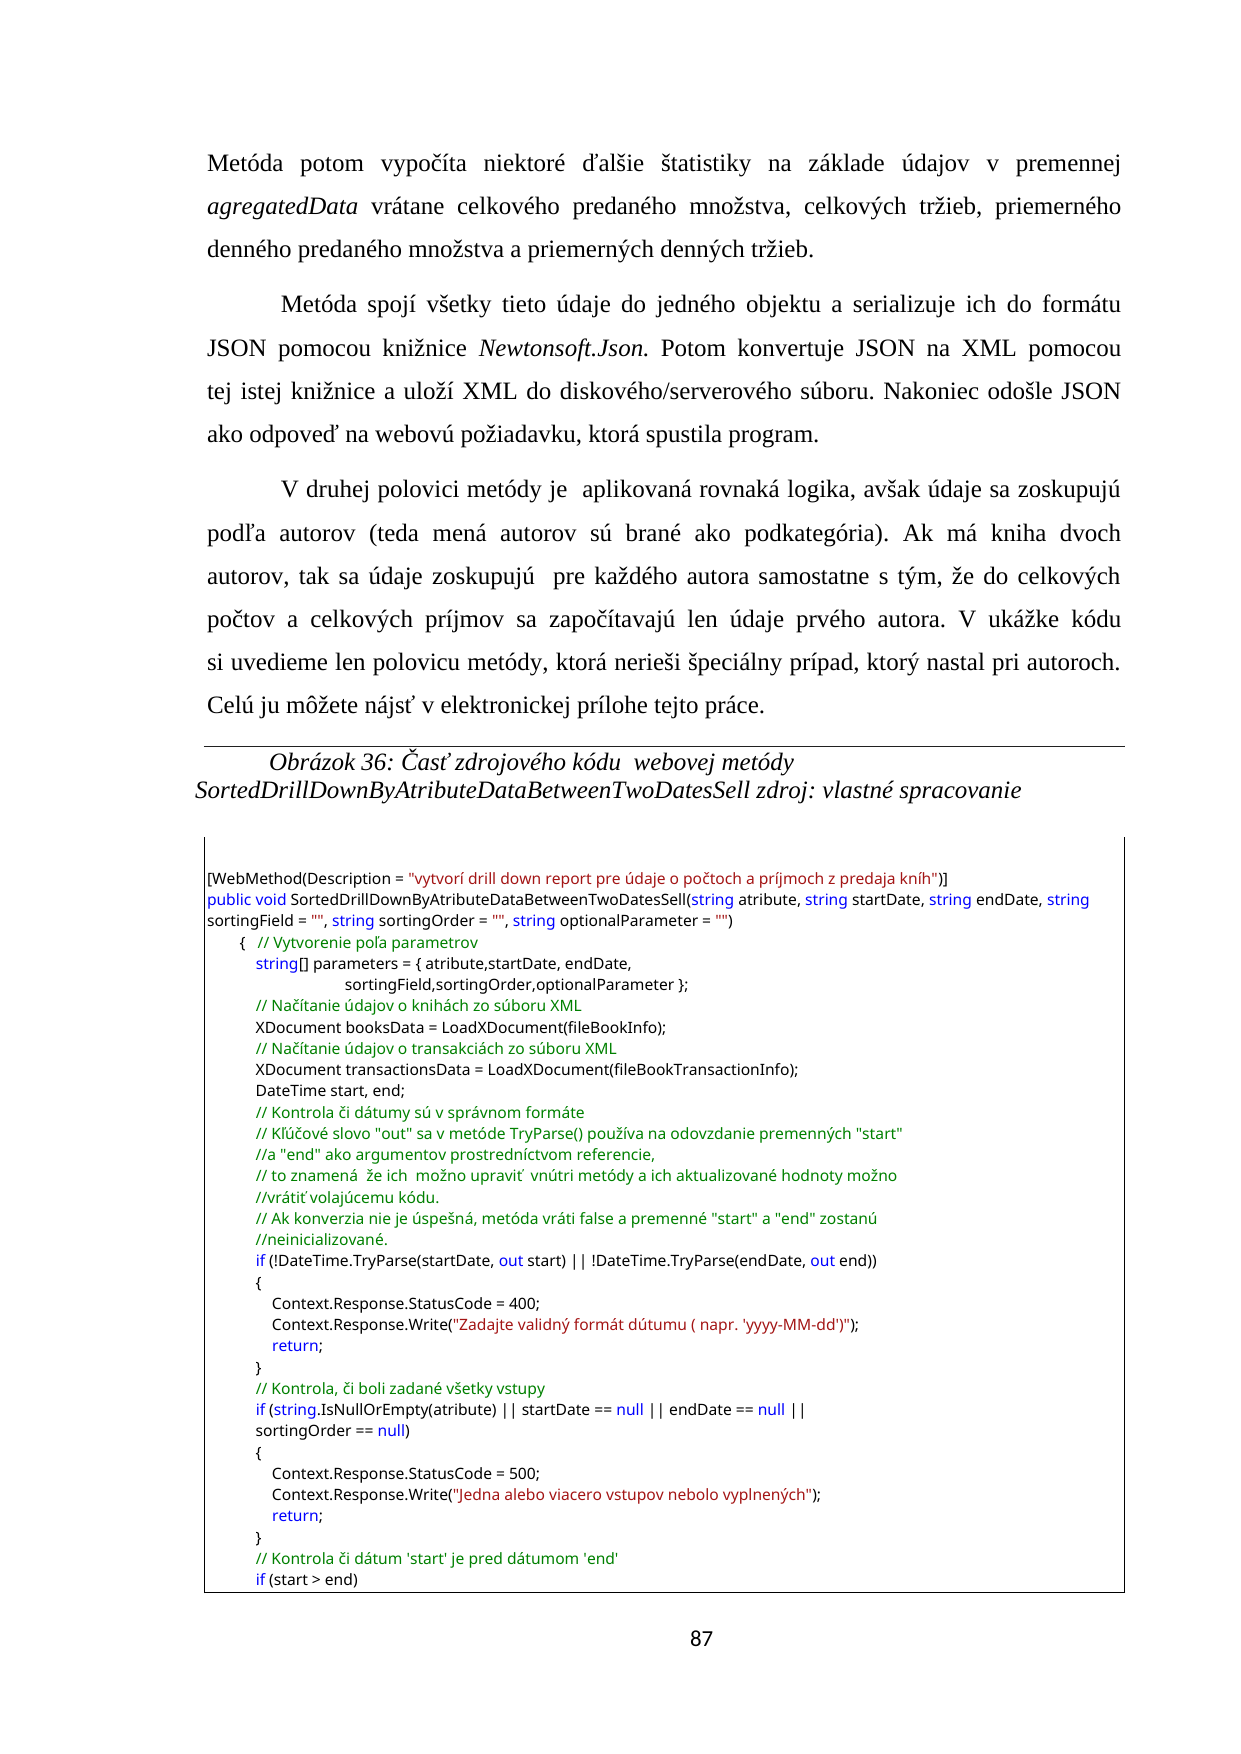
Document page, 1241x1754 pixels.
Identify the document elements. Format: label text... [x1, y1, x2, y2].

text Metóda potom vypočíta niektoré ďalšie štatistiky na základe údajov v premennej agregatedData vrátane celkového predaného množstva, celkových tržieb, priemerného denného predaného množstva a priemerných denných tržieb. [207, 148, 1122, 263]
text // Kontrola či dátum 'start' je pred dátumom 'end' [207, 1548, 1122, 1566]
text // Kľúčové slovo "out" sa v metóde TryParse() používa na odovzdanie premenných "start" [207, 1123, 1122, 1144]
text } [207, 1526, 1122, 1548]
text //a "end" ako argumentov prostredníctvom referencie, [207, 1144, 1122, 1165]
text { [207, 1441, 1122, 1463]
text { [207, 1271, 1122, 1293]
text //vrátiť volajúcemu kódu. [207, 1186, 1122, 1208]
text Context.Response.Write("Zadajte validný formát dútumu ( napr. 'yyyy-MM-dd')"); [207, 1314, 1122, 1335]
text // Kontrola, či boli zadané všetky vstupy [207, 1378, 1122, 1399]
text V druhej polovici metódy je aplikovaná rovnaká logika, avšak údaje sa zoskupujú podľa autorov (teda mená autorov sú brané ako podkategória). Ak má kniha dvoch autorov, tak sa údaje zoskupujú pre každého autora samostatne s tým, že do celkových počtov a celkových príjmov sa započítavajú len údaje prvého autora. V ukážke kódu si uvedieme len polovicu metódy, ktorá nerieši špeciálny prípad, ktorý nastal pri autoroch. Celú ju môžete nájsť v elektronickej prílohe tejto práce. [207, 474, 1122, 719]
text // Kontrola či dátumy sú v správnom formáte [207, 1101, 1122, 1123]
text Context.Response.StatusCode = 400; [207, 1293, 1122, 1314]
text [WebMethod(Description = "vytvorí drill down report pre údaje o počtoch a príjmoch z predaja kníh")] [205, 837, 1124, 889]
text XDocument booksData = LoadXDocument(fileBookInfo); [207, 1016, 1122, 1038]
text if (start > end) [205, 1566, 1124, 1592]
text public void SortedDrillDownByAtributeDataBetweenTwoDatesSell(string atribute, string startDate, string endDate, string sortingField = "", string sortingOrder = "", string optionalParameter = "") [207, 889, 1122, 931]
text sortingField,sortingOrder,optionalParameter }; [207, 974, 1122, 995]
text DateTime start, end; [207, 1080, 1122, 1101]
text //neinicializované. [207, 1229, 1122, 1250]
text sortingOrder == null) [207, 1420, 1122, 1441]
text XDocument transactionsData = LoadXDocument(fileBookTransactionInfo); [207, 1059, 1122, 1080]
text { // Vytvorenie poľa parametrov [207, 931, 1122, 953]
text return; [207, 1335, 1122, 1356]
text Context.Response.StatusCode = 500; [207, 1463, 1122, 1484]
text } [207, 1356, 1122, 1378]
text // Načítanie údajov o knihách zo súboru XML [207, 995, 1122, 1016]
text Context.Response.Write("Jedna alebo viacero vstupov nebolo vyplnených"); [207, 1484, 1122, 1505]
text if (!DateTime.TryParse(startDate, out start) || !DateTime.TryParse(endDate, out end)) [207, 1250, 1122, 1271]
text string[] parameters = { atribute,startDate, endDate, [207, 953, 1122, 974]
text if (string.IsNullOrEmpty(atribute) || startDate == null || endDate == null || [207, 1399, 1122, 1420]
text // to znamená že ich možno upraviť vnútri metódy a ich aktualizované hodnoty možno [207, 1165, 1122, 1186]
text return; [207, 1505, 1122, 1526]
text // Načítanie údajov o transakciách zo súboru XML [207, 1038, 1122, 1059]
text Metóda spojí všetky tieto údaje do jedného objektu a serializuje ich do formátu JSON pomocou knižnice Newtonsoft.Json. Potom konvertuje JSON na XML pomocou tej istej knižnice a uloží XML do diskového/serverového súboru. Nakoniec odošle JSON ako odpoveď na webovú požiadavku, ktorá spustila program. [207, 289, 1122, 448]
text // Ak konverzia nie je úspešná, metóda vráti false a premenné "start" a "end" zostanú [207, 1208, 1122, 1229]
